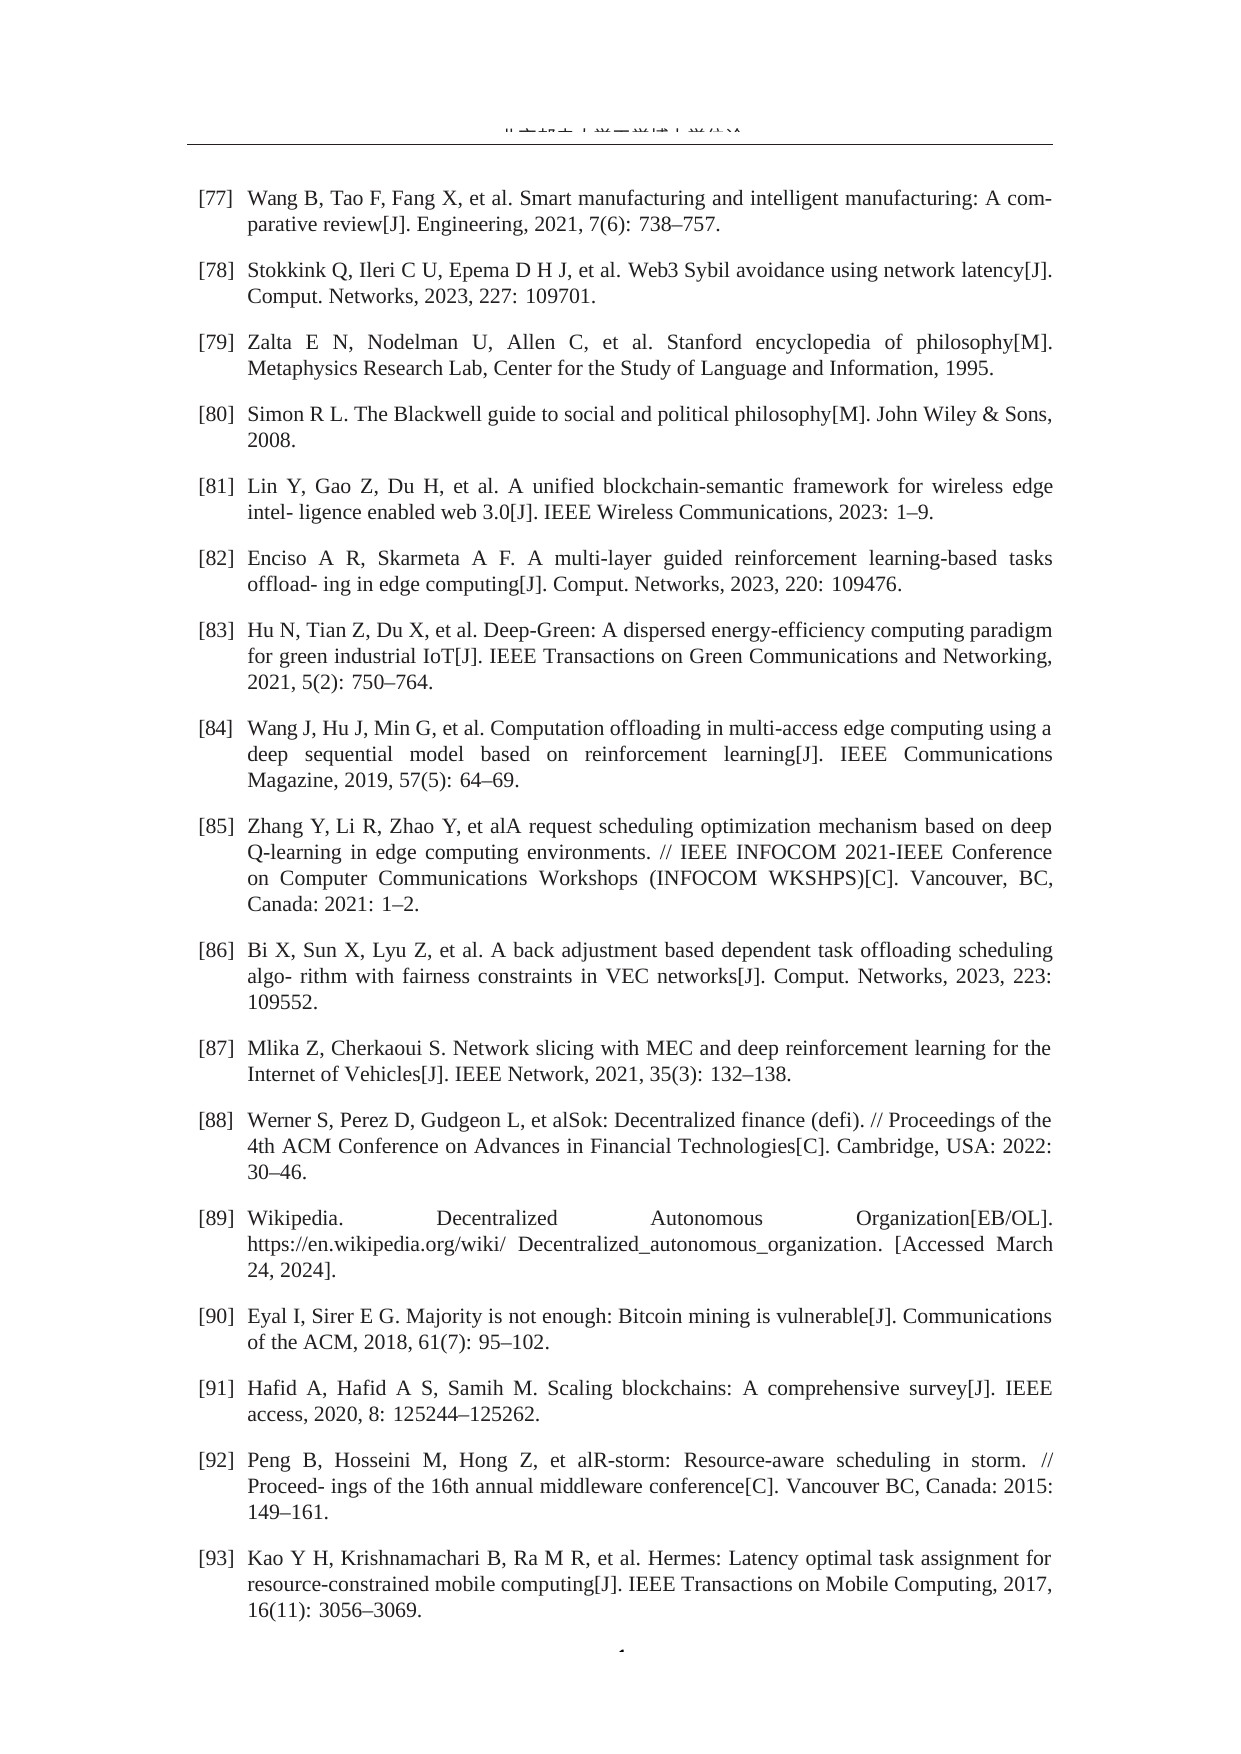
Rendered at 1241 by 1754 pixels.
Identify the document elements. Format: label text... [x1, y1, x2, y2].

list Wang B, Tao F, Fang X, et al. Smart manufacturing and intelligent manufacturing: A com- parative review[J]. Engineering, 2021, 7(6): 738–757. [198, 185, 1053, 236]
list Wikipedia. Decentralized Autonomous Organization[EB/OL]. https://en.wikipedia.org/wiki/ Decentralized_autonomous_organization. [Accessed March 24, 2024]. [198, 1205, 1053, 1282]
list Enciso A R, Skarmeta A F. A multi-layer guided reinforcement learning-based tasks offload- ing in edge computing[J]. Comput. Networks, 2023, 220: 109476. [198, 545, 1053, 596]
list Hu N, Tian Z, Du X, et al. Deep-Green: A dispersed energy-efficiency computing paradigm for green industrial IoT[J]. IEEE Transactions on Green Communications and Networking, 2021, 5(2): 750–764. [198, 617, 1053, 694]
list Lin Y, Gao Z, Du H, et al. A unified blockchain-semantic framework for wireless edge intel- ligence enabled web 3.0[J]. IEEE Wireless Communications, 2023: 1–9. [198, 473, 1053, 524]
list Zhang Y, Li R, Zhao Y, et alA request scheduling optimization mechanism based on deep Q-learning in edge computing environments. // IEEE INFOCOM 2021-IEEE Conference on Computer Communications Workshops (INFOCOM WKSHPS)[C]. Vancouver, BC, Canada: 2021: 1–2. [198, 813, 1053, 916]
list Wang J, Hu J, Min G, et al. Computation offloading in multi-access edge computing using a deep sequential model based on reinforcement learning[J]. IEEE Communications Magazine, 2019, 57(5): 64–69. [198, 715, 1053, 792]
list Kao Y H, Krishnamachari B, Ra M R, et al. Hermes: Latency optimal task assignment for resource-constrained mobile computing[J]. IEEE Transactions on Mobile Computing, 2017, 16(11): 3056–3069. [198, 1545, 1053, 1622]
list Hafid A, Hafid A S, Samih M. Scaling blockchains: A comprehensive survey[J]. IEEE access, 2020, 8: 125244–125262. [198, 1375, 1053, 1427]
list Stokkink Q, Ileri C U, Epema D H J, et al. Web3 Sybil avoidance using network latency[J]. Comput. Networks, 2023, 227: 109701. [198, 257, 1053, 308]
list Mlika Z, Cherkaoui S. Network slicing with MEC and deep reinforcement learning for the Internet of Vehicles[J]. IEEE Network, 2021, 35(3): 132–138. [198, 1035, 1053, 1086]
list Werner S, Perez D, Gudgeon L, et alSok: Decentralized finance (defi). // Proceedings of the 4th ACM Conference on Advances in Financial Technologies[C]. Cambridge, USA: 2022: 30–46. [198, 1107, 1053, 1184]
list Simon R L. The Blackwell guide to social and political philosophy[M]. John Wiley & Sons, 2008. [198, 401, 1053, 452]
list Peng B, Hosseini M, Hong Z, et alR-storm: Resource-aware scheduling in storm. // Proceed- ings of the 16th annual middleware conference[C]. Vancouver BC, Canada: 2015: 149–161. [198, 1447, 1053, 1524]
list Zalta E N, Nodelman U, Allen C, et al. Stanford encyclopedia of philosophy[M]. Metaphysics Research Lab, Center for the Study of Language and Information, 1995. [198, 329, 1053, 380]
list Bi X, Sun X, Lyu Z, et al. A back adjustment based dependent task offloading scheduling algo- rithm with fairness constraints in VEC networks[J]. Comput. Networks, 2023, 223: 109552. [198, 937, 1053, 1014]
list Eyal I, Sirer E G. Majority is not enough: Bitcoin mining is vulnerable[J]. Communications of the ACM, 2018, 61(7): 95–102. [198, 1303, 1053, 1354]
